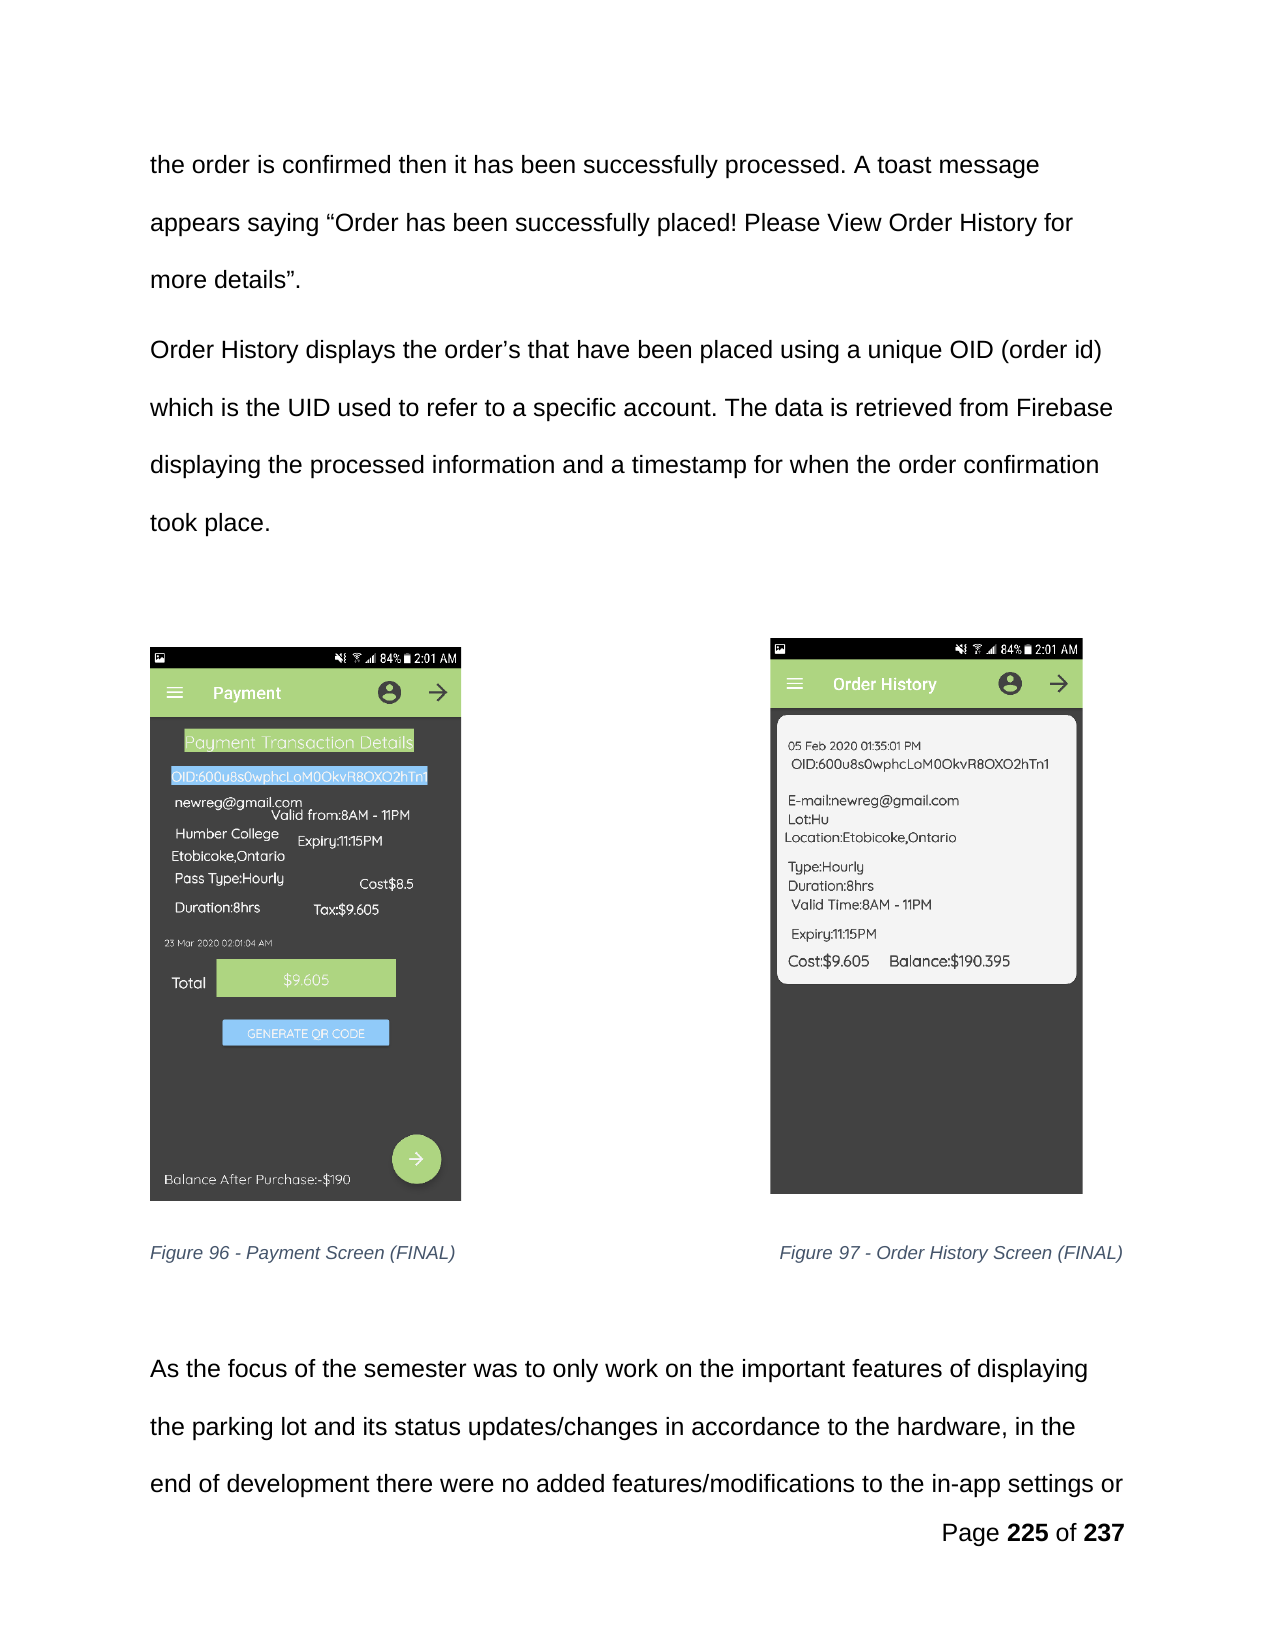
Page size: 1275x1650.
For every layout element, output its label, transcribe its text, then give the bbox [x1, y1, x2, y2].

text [150, 1354, 1125, 1498]
picture [770, 638, 1083, 1194]
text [150, 150, 1125, 294]
text Order History displays the order’s that have been placed using a unique OID (order id) which is the UID used to refer to a specific account. The data is retrieved from Firebase displaying the processed information and a timestamp for when the order confirmation took place. [150, 335, 1125, 536]
picture [150, 647, 462, 1201]
